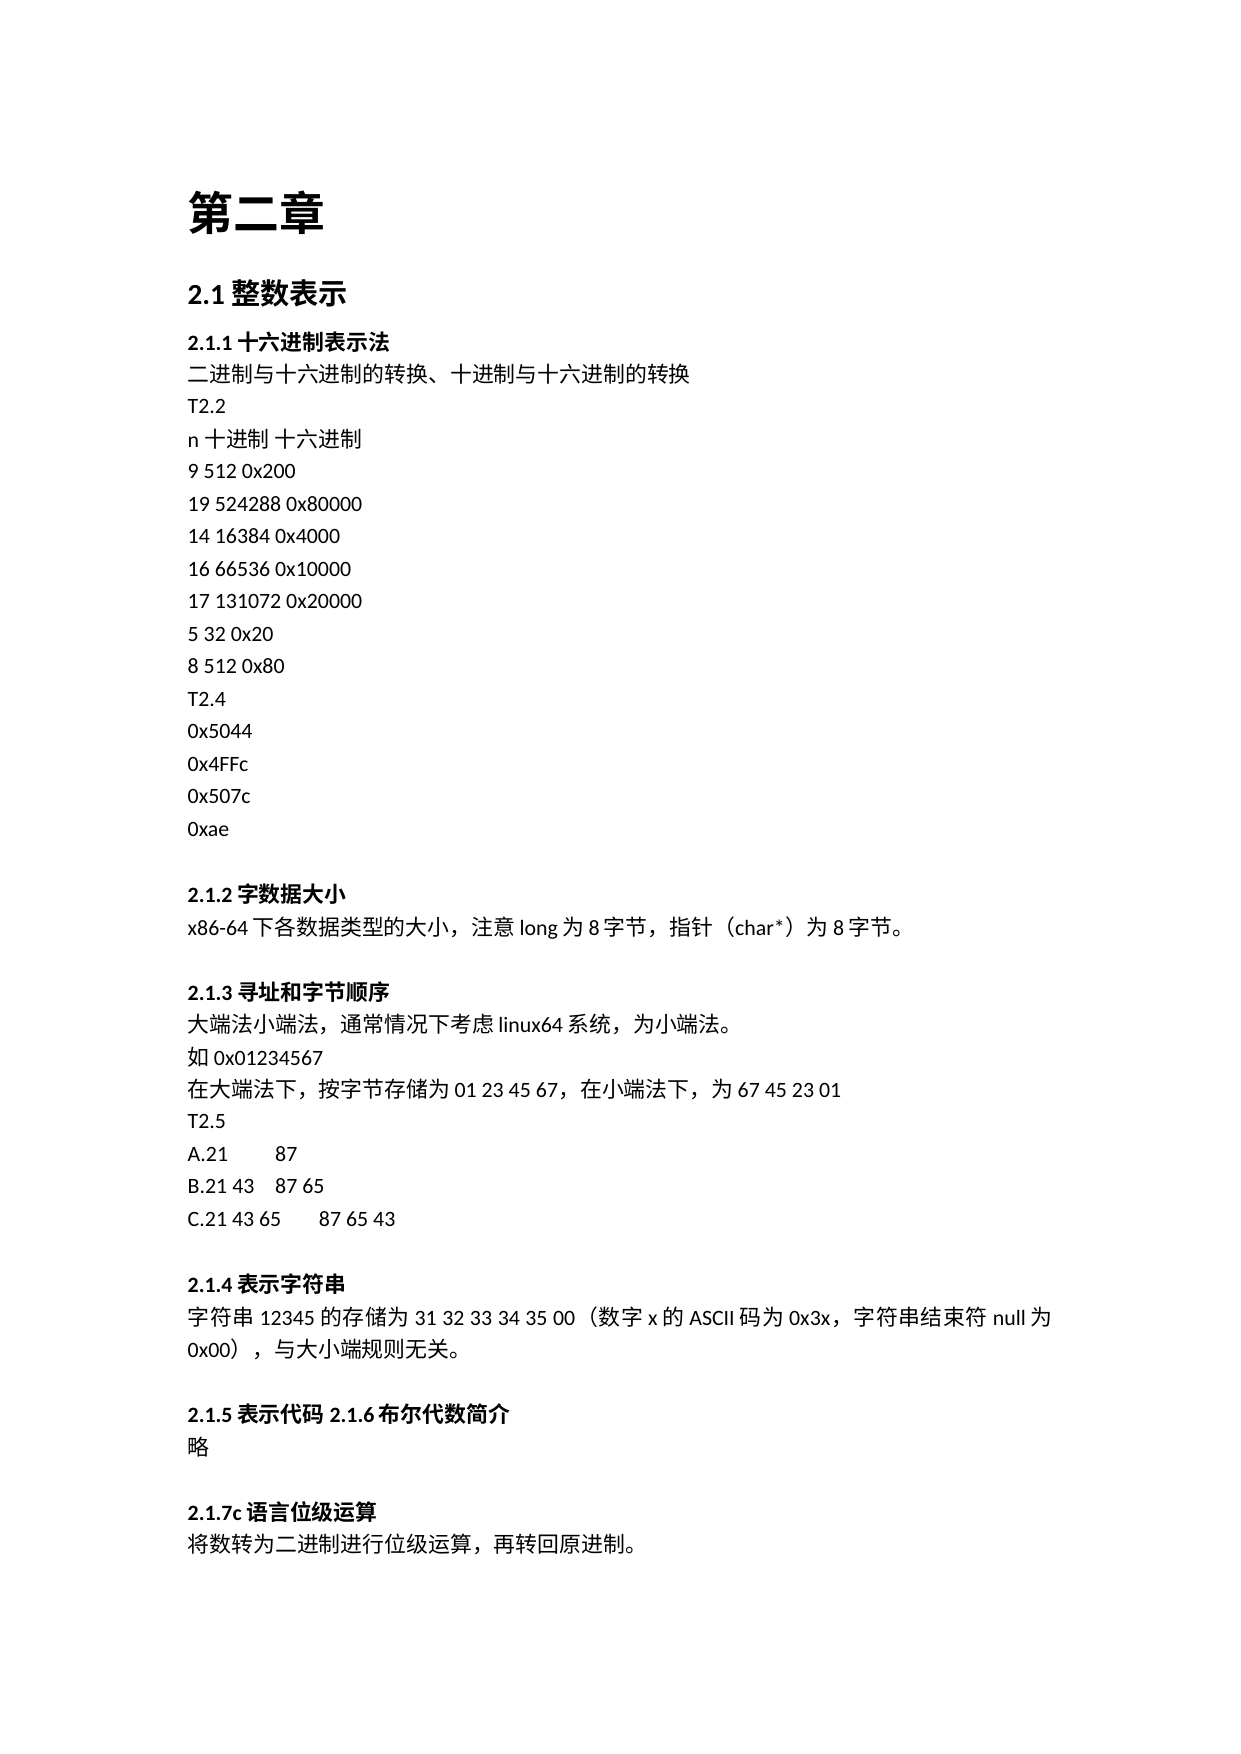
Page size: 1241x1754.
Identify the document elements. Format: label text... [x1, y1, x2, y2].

text 略 [187, 1429, 1053, 1462]
text 0x507c [187, 779, 1053, 812]
text 14 16384 0x4000 [187, 519, 1053, 552]
text 2.1.3寻址和字节顺序 [187, 974, 1053, 1007]
text 字符串12345的存储为31 32 33 34 35 00（数字x的ASCII码为0x3x，字符串结束符null为0x00），与大小端规则无关。 [187, 1299, 1053, 1364]
text 将数转为二进制进行位级运算，再转回原进制。 [187, 1527, 1053, 1559]
text T2.5 [187, 1104, 1053, 1137]
text 17 131072 0x20000 [187, 584, 1053, 617]
text 0x5044 [187, 714, 1053, 747]
text C.21 43 65 87 65 43 [187, 1202, 1053, 1234]
text 在大端法下，按字节存储为01 23 45 67，在小端法下，为67 45 23 01 [187, 1072, 1053, 1104]
text B.21 43 87 65 [187, 1169, 1053, 1202]
text 8 512 0x80 [187, 649, 1053, 682]
text 大端法小端法，通常情况下考虑linux64系统，为小端法。 [187, 1007, 1053, 1039]
text x86-64下各数据类型的大小，注意long为8字节，指针（char*）为8字节。 [187, 909, 1053, 942]
text 第二章 [187, 162, 1053, 259]
text T2.4 [187, 682, 1053, 714]
text 二进制与十六进制的转换、十进制与十六进制的转换 [187, 357, 1053, 389]
text 19 524288 0x80000 [187, 487, 1053, 519]
text 0x4FFc [187, 747, 1053, 779]
text 5 32 0x20 [187, 617, 1053, 649]
text 2.1整数表示 [187, 259, 1053, 324]
text 2.1.4表示字符串 [187, 1267, 1053, 1299]
text 2.1.2字数据大小 [187, 877, 1053, 909]
text T2.2 [187, 389, 1053, 422]
text 0xae [187, 812, 1053, 844]
text 2.1.7c语言位级运算 [187, 1494, 1053, 1527]
text 如0x01234567 [187, 1039, 1053, 1072]
text A.21 87 [187, 1137, 1053, 1169]
text 9 512 0x200 [187, 454, 1053, 487]
text 2.1.1十六进制表示法 [187, 324, 1053, 357]
text 16 66536 0x10000 [187, 552, 1053, 584]
text 2.1.5表示代码 2.1.6布尔代数简介 [187, 1397, 1053, 1429]
text n 十进制 十六进制 [187, 422, 1053, 454]
